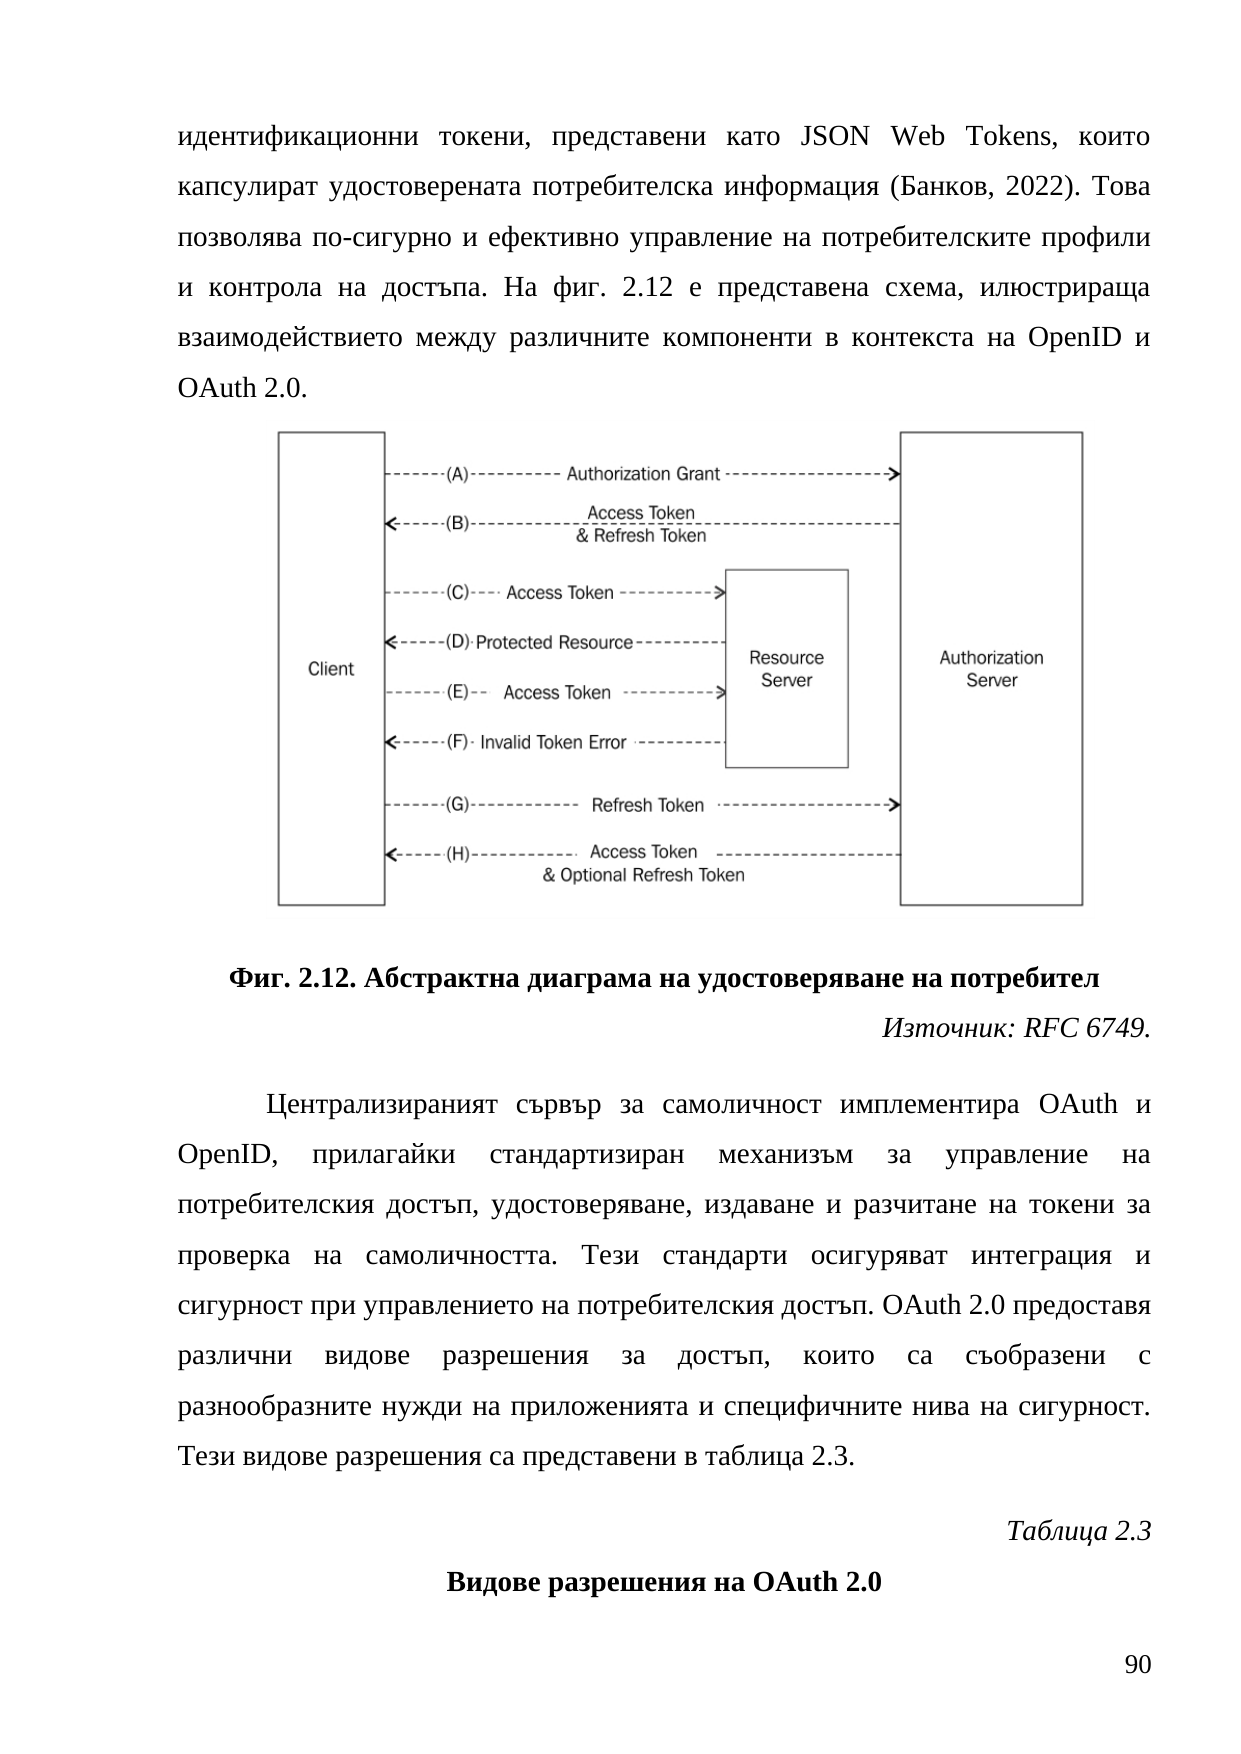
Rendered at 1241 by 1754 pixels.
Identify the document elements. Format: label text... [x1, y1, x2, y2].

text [177, 118, 1152, 403]
text Централизираният сървър за самоличност имплементира OAuth и OpenID, прилагайки стандартизиран механизъм за управление на потребителския достъп, удостоверяване, издаване и разчитане на токени за проверка на самоличността. Тези стандарти осигуряват интеграция и сигурност при управлението на потребителския достъп. OAuth 2.0 предоставя различни видове разрешения за достъп, които са съобразени с разнообразните нужди на приложенията и специфичните нива на сигурност. Тези видове разрешения са представени в таблица 2.3. [177, 1086, 1152, 1472]
title Източник: RFC 6749. [177, 1011, 1152, 1044]
title Видове разрешения на OAuth 2.0 [177, 1564, 1152, 1597]
title Таблица 2.3 [177, 1513, 1152, 1547]
picture [265, 420, 1095, 919]
title Фиг. 2.12. Абстрактна диаграма на удостоверяване на потребител [177, 960, 1152, 994]
